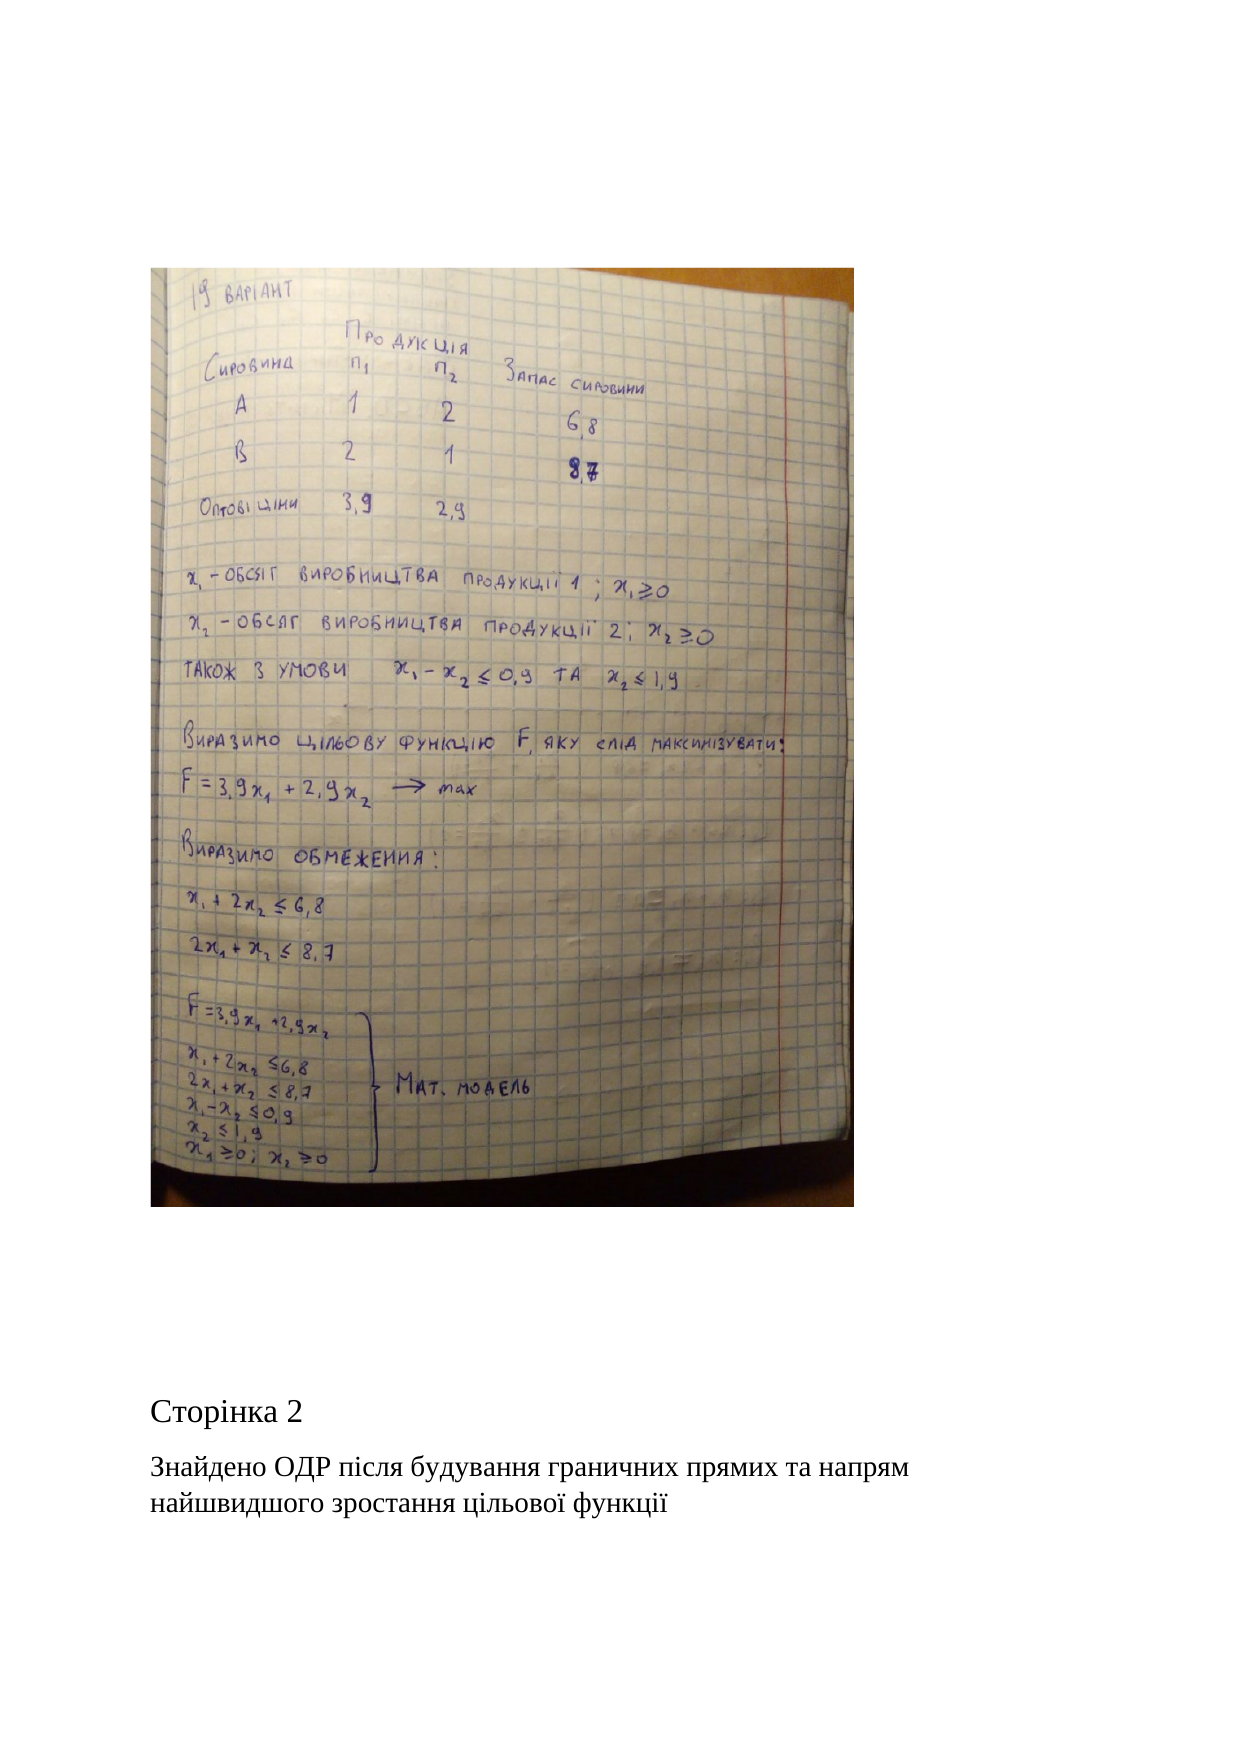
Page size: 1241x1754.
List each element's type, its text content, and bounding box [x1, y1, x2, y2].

text Сторінка 2 [150, 1391, 1090, 1429]
text Знайдено ОДР після будування граничних прямих та напрям найшвидшого зростання цільової функції [150, 1449, 1090, 1518]
picture [151, 269, 854, 1206]
